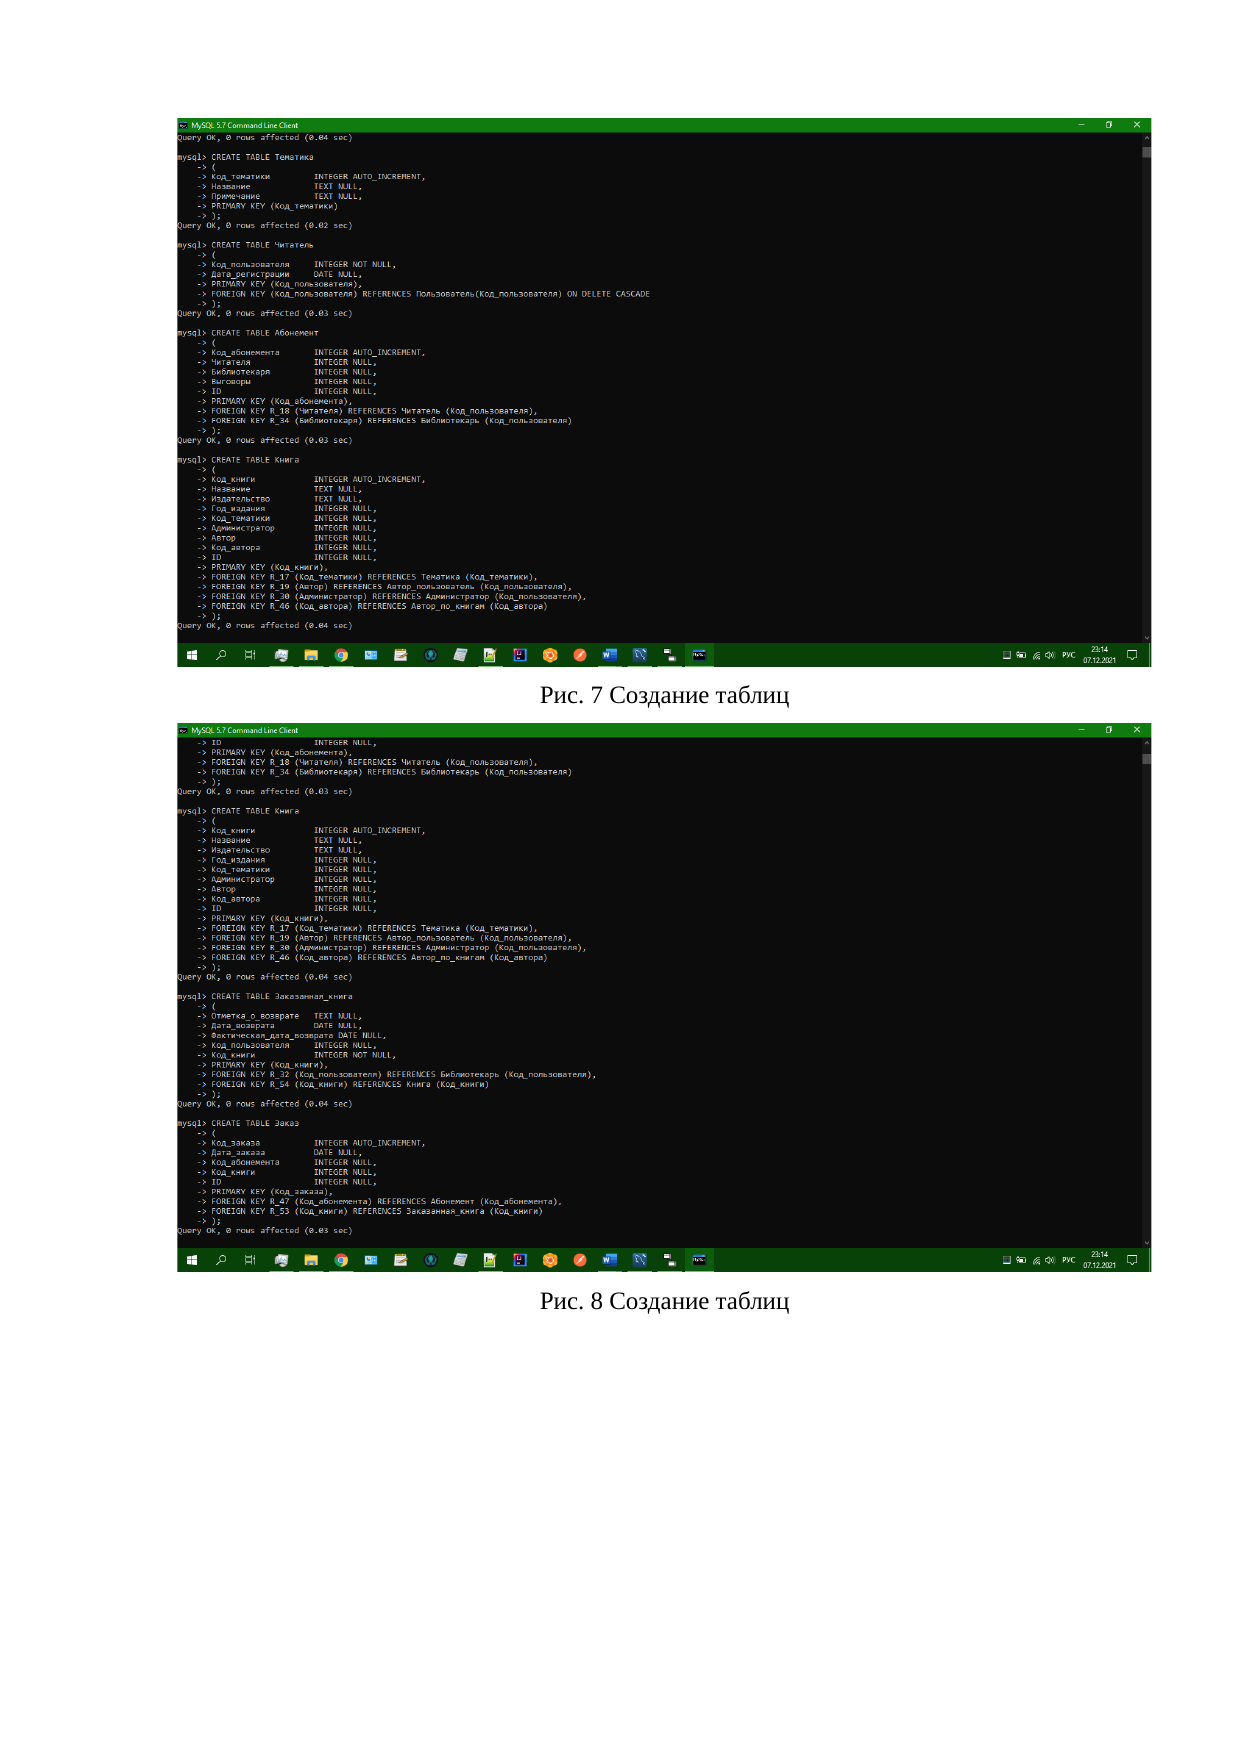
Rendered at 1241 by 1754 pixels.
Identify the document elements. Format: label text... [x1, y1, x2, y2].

picture [177, 723, 1152, 1272]
text Рис. 7 Создание таблиц [177, 681, 1152, 709]
text Рис. 8 Создание таблиц [177, 1286, 1152, 1315]
picture [177, 118, 1152, 667]
